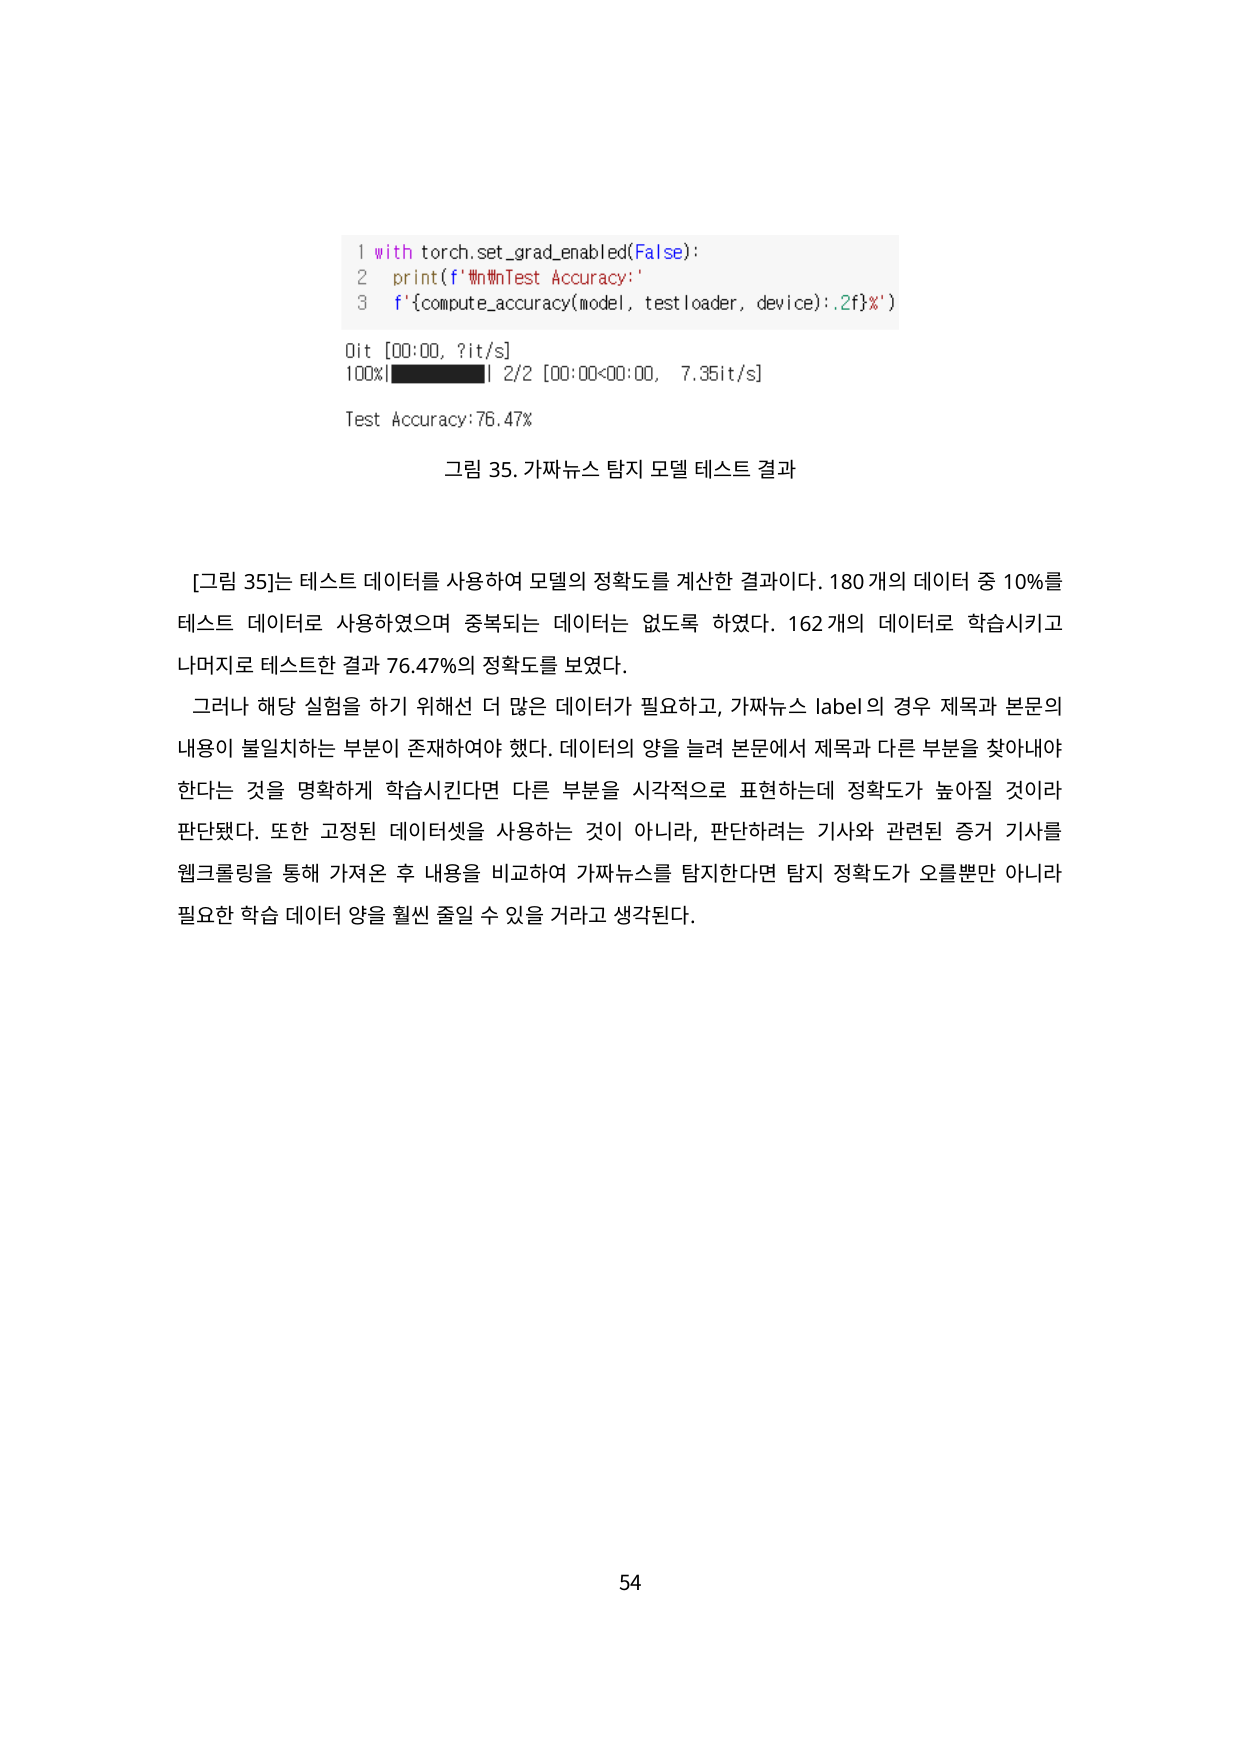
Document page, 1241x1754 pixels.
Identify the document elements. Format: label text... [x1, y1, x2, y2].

list 그러나 해당 실험을 하기 위해선 더 많은 데이터가 필요하고, 가짜뉴스 label의 경우 제목과 본문의 내용이 불일치하는 부분이 존재하여야 했다. 데이터의 양을 늘려 본문에서 제목과 다른 부분을 찾아내야 한다는 것을 명확하게 학습시킨다면 다른 부분을 시각적으로 표현하는데 정확도가 높아질 것이라 판단됐다. 또한 고정된 데이터셋을 사용하는 것이 아니라, 판단하려는 기사와 관련된 증거 기사를 웹크롤링을 통해 가져온 후 내용을 비교하여 가짜뉴스를 탐지한다면 탐지 정확도가 오를뿐만 아니라 필요한 학습 데이터 양을 훨씬 줄일 수 있을 거라고 생각된다. [177, 679, 1063, 929]
list [그림 35]는 테스트 데이터를 사용하여 모델의 정확도를 계산한 결과이다. 180개의 데이터 중 10%를 테스트 데이터로 사용하였으며 중복되는 데이터는 없도록 하였다. 162개의 데이터로 학습시키고 나머지로 테스트한 결과 76.47%의 정확도를 보였다. [177, 554, 1063, 679]
picture [341, 235, 899, 433]
